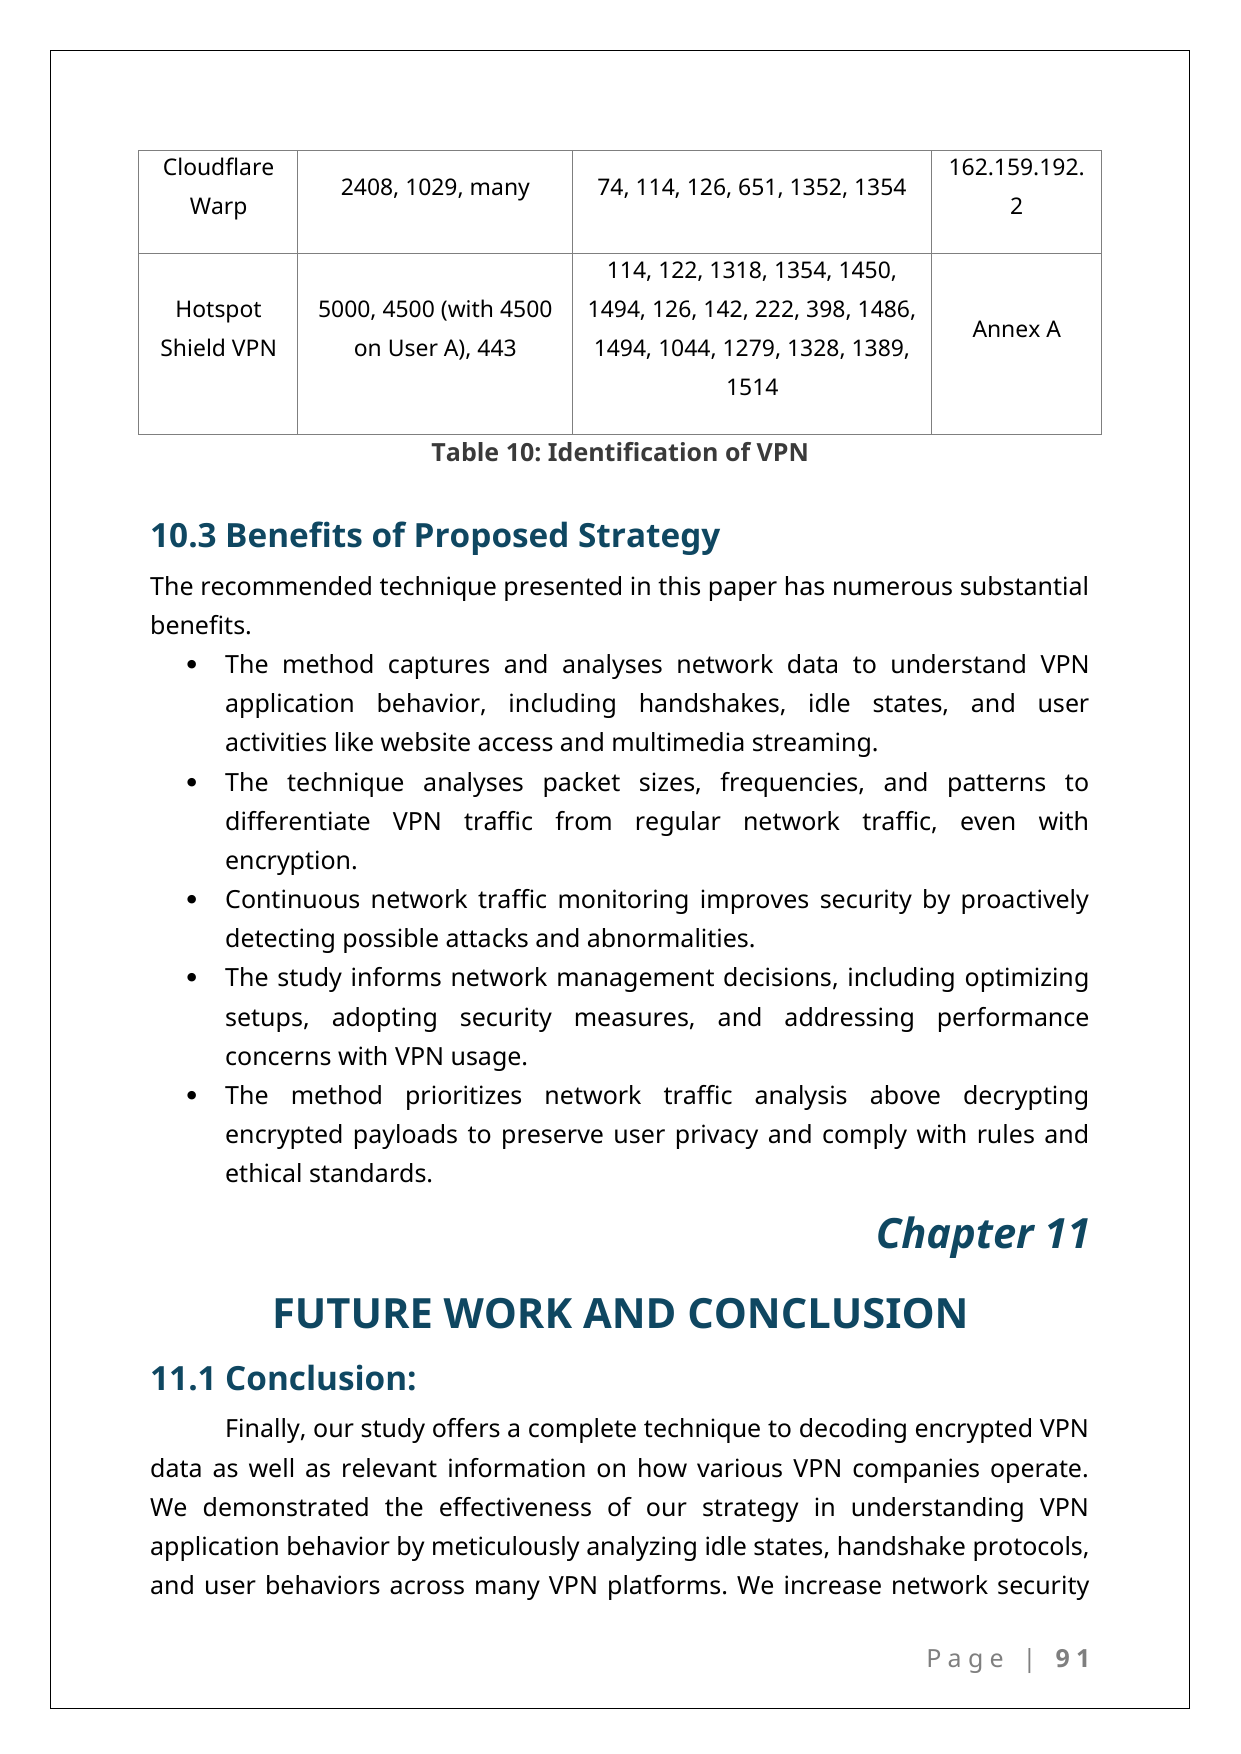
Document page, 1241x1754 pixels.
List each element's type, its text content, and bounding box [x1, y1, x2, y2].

subtitle Benefits of Proposed Strategy [150, 512, 1090, 557]
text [150, 1411, 1090, 1602]
list The technique analyses packet sizes, frequencies, and patterns to differentiate VPN traffic from regular network traffic, even with encryption. [187, 764, 1090, 877]
table_cell 2408, 1029, many [298, 151, 572, 253]
table_cell 74, 114, 126, 651, 1352, 1354 [573, 151, 931, 253]
list The method captures and analyses network data to understand VPN application behavior, including handshakes, idle states, and user activities like website access and multimedia streaming. [187, 647, 1090, 759]
text Table 10: Identification of VPN [150, 435, 1090, 469]
table_cell 162.159.192.2 [932, 151, 1101, 253]
list Continuous network traffic monitoring improves security by proactively detecting possible attacks and abnormalities. [187, 882, 1090, 955]
table_cell 5000, 4500 (with 4500 on User A), 443 [298, 254, 572, 434]
table_cell Cloudflare Warp [139, 151, 297, 253]
table_cell Annex A [932, 254, 1101, 434]
table_cell Hotspot Shield VPN [139, 254, 297, 434]
table_cell 114, 122, 1318, 1354, 1450, 1494, 126, 142, 222, 398, 1486, 1494, 1044, 1279, 1328, 1389, 1514 [573, 254, 931, 434]
subtitle FUTURE WORK AND CONCLUSION [150, 1283, 1090, 1340]
subtitle Chapter 11 [150, 1204, 1090, 1261]
list The study informs network management decisions, including optimizing setups, adopting security measures, and addressing performance concerns with VPN usage. [187, 960, 1090, 1072]
list The method prioritizes network traffic analysis above decrypting encrypted payloads to preserve user privacy and comply with rules and ethical standards. [187, 1077, 1090, 1190]
text The recommended technique presented in this paper has numerous substantial benefits. [150, 568, 1090, 642]
subtitle Conclusion: [150, 1354, 1090, 1400]
